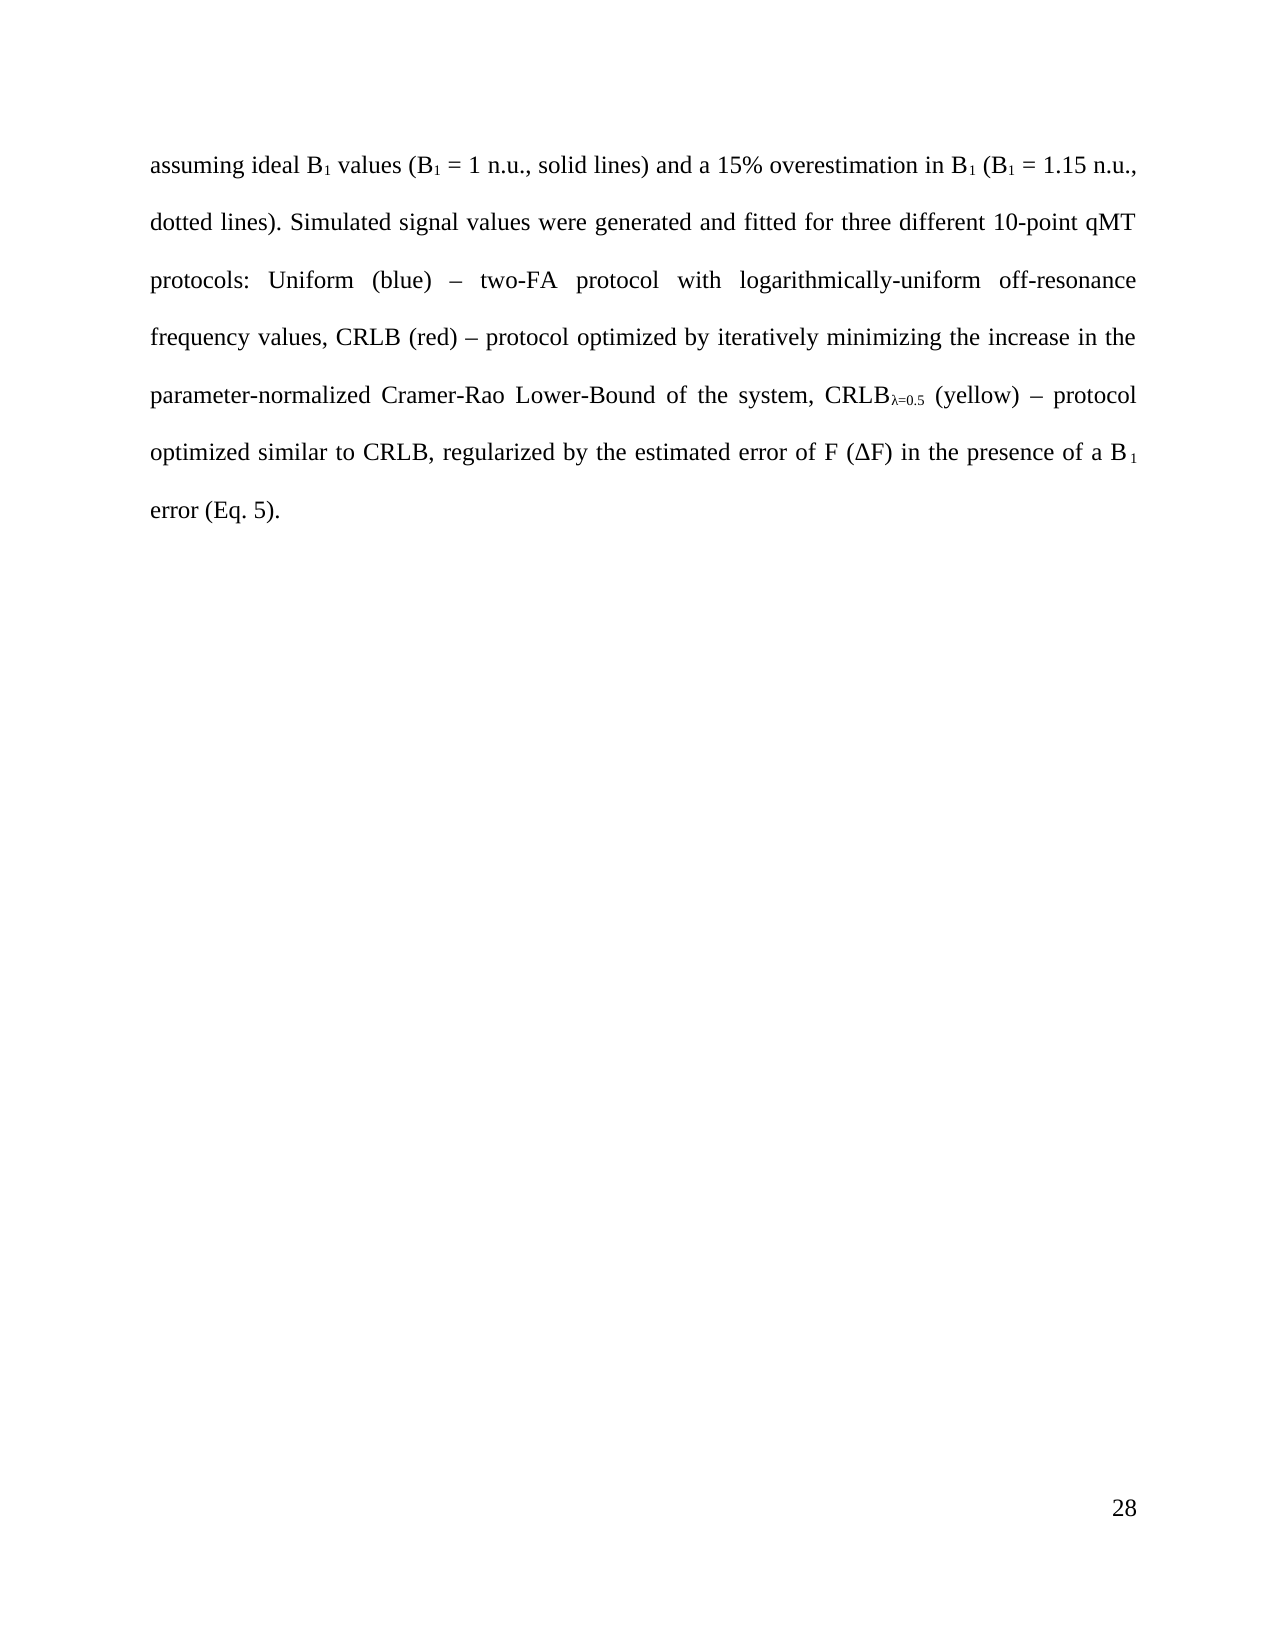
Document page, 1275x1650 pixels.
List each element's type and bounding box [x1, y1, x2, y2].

text [150, 150, 1137, 524]
